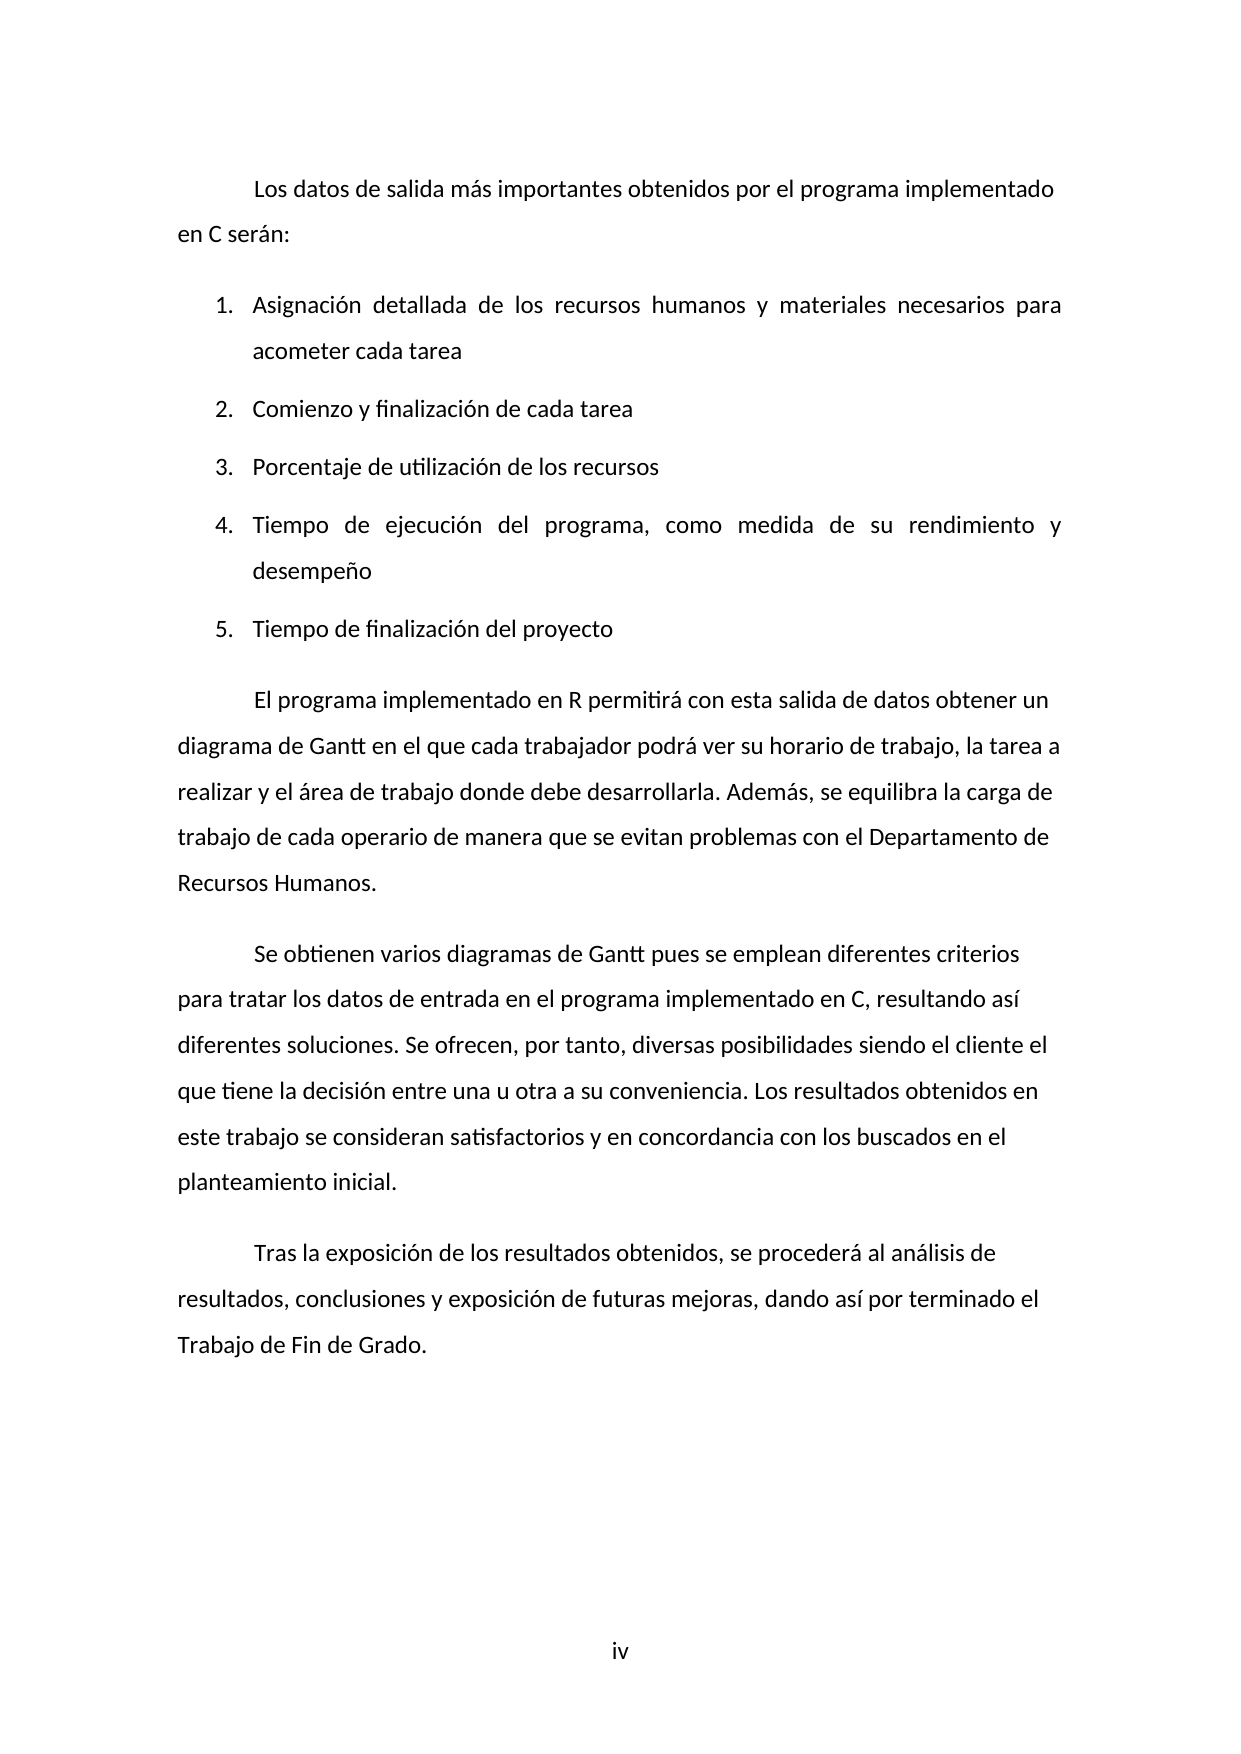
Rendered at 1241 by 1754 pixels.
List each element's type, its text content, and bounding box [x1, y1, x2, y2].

text Los datos de salida más importantes obtenidos por el programa implementado en C serán: [177, 173, 1063, 249]
list Tiempo de ejecución del programa, como medida de su rendimiento y desempeño [215, 509, 1063, 586]
list Tiempo de finalización del proyecto [215, 613, 1063, 644]
text Tras la exposición de los resultados obtenidos, se procederá al análisis de resultados, conclusiones y exposición de futuras mejoras, dando así por terminado el Trabajo de Fin de Grado. [177, 1237, 1063, 1359]
list Comienzo y finalización de cada tarea [215, 393, 1063, 424]
list Asignación detallada de los recursos humanos y materiales necesarios para acometer cada tarea [215, 289, 1063, 365]
list Porcentaje de utilización de los recursos [215, 451, 1063, 482]
text El programa implementado en R permitirá con esta salida de datos obtener un diagrama de Gantt en el que cada trabajador podrá ver su horario de trabajo, la tarea a realizar y el área de trabajo donde debe desarrollarla. Además, se equilibra la carga de trabajo de cada operario de manera que se evitan problemas con el Departamento de Recursos Humanos. [177, 684, 1063, 898]
text Se obtienen varios diagramas de Gantt pues se emplean diferentes criterios para tratar los datos de entrada en el programa implementado en C, resultando así diferentes soluciones. Se ofrecen, por tanto, diversas posibilidades siendo el cliente el que tiene la decisión entre una u otra a su conveniencia. Los resultados obtenidos en este trabajo se consideran satisfactorios y en concordancia con los buscados en el planteamiento inicial. [177, 938, 1063, 1197]
